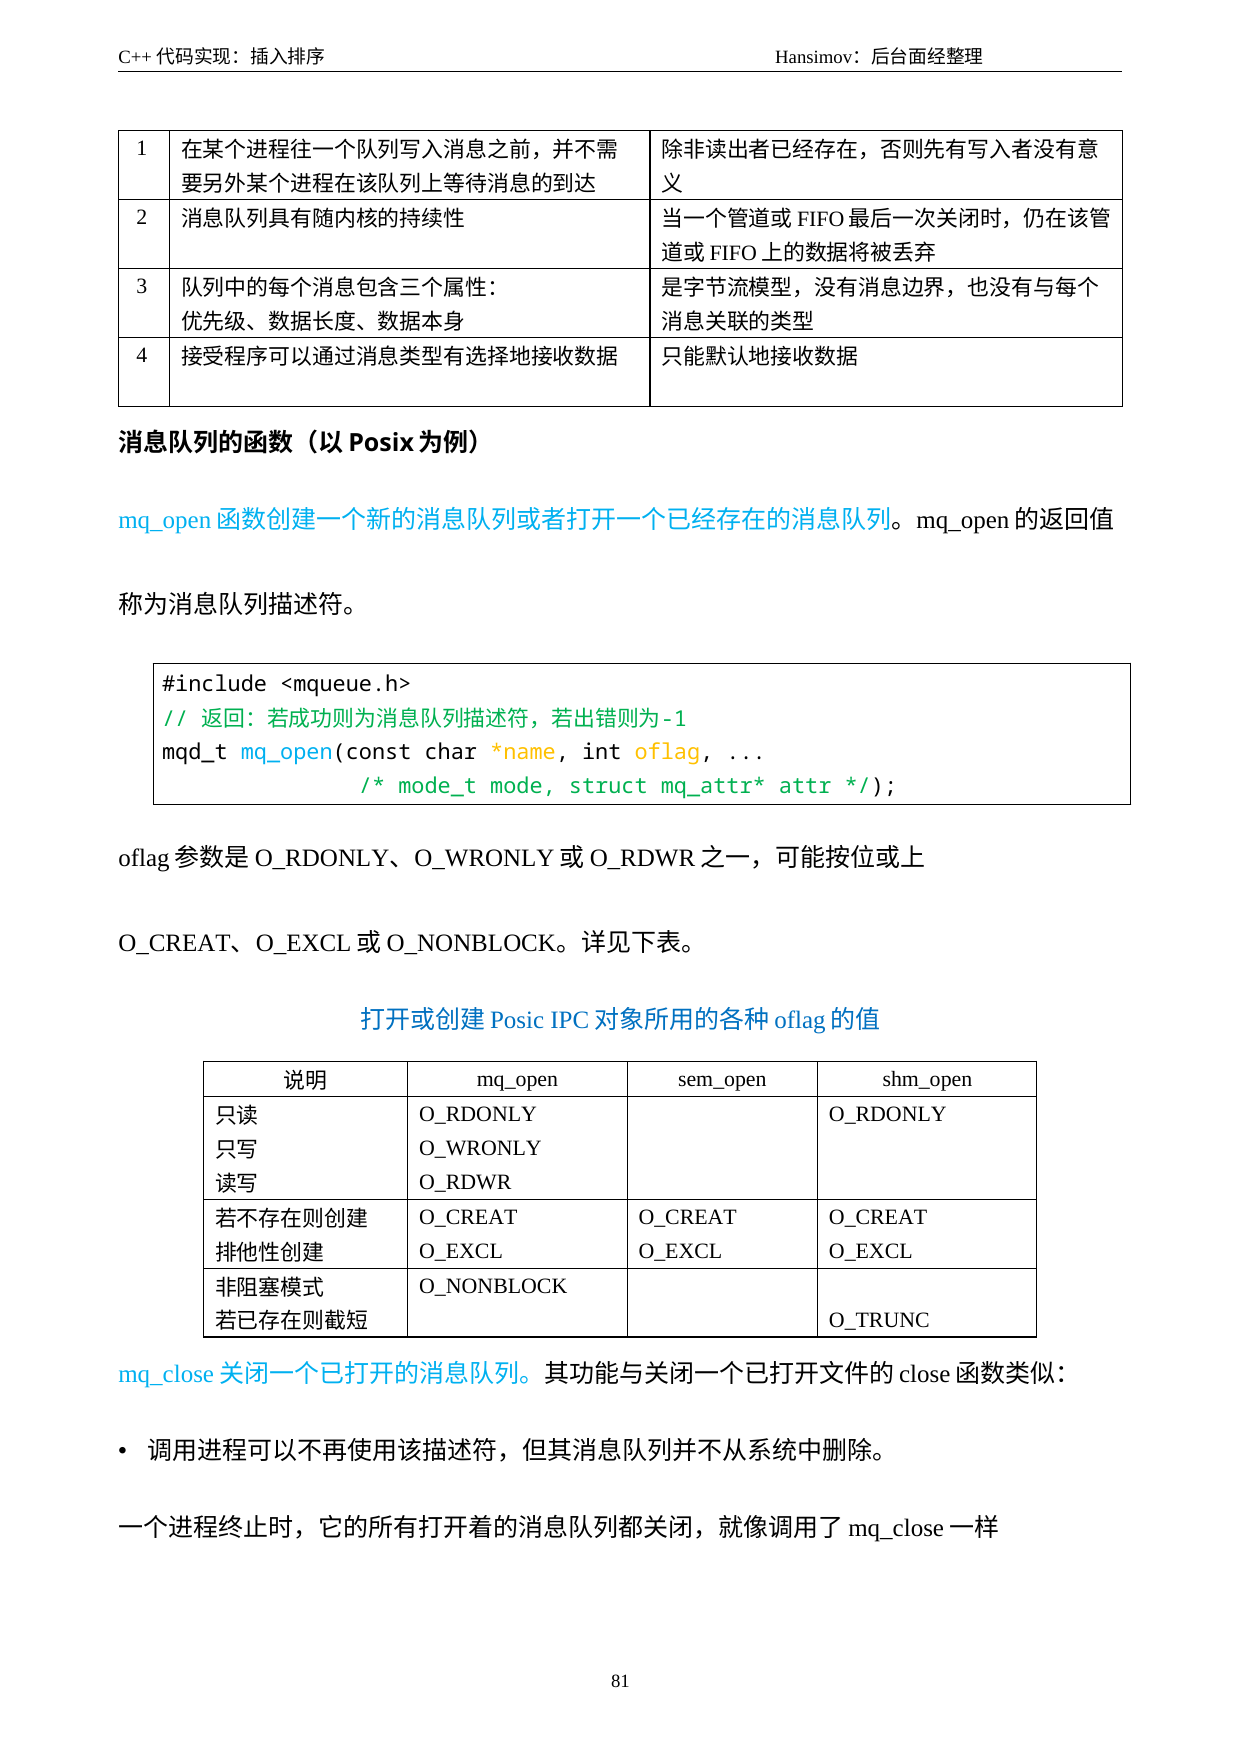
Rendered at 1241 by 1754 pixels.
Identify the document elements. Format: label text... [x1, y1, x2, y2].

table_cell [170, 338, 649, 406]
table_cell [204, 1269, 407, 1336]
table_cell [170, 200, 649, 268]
list mqd_t mq_open(const char *name, int oflag, ... [154, 731, 1130, 764]
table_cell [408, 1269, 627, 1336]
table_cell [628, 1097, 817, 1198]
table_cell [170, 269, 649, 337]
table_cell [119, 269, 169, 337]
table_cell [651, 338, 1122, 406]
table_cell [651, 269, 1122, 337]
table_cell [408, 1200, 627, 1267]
text 打开或创建Posic IPC对象所用的各种oflag的值 [118, 983, 1122, 1051]
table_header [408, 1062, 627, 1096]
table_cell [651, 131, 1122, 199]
text 一个进程终止时，它的所有打开着的消息队列都关闭，就像调用了mq_close一样 [118, 1491, 1122, 1559]
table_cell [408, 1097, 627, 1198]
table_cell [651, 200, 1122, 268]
text 调用进程可以不再使用该描述符，但其消息队列并不从系统中删除。 [118, 1414, 1122, 1482]
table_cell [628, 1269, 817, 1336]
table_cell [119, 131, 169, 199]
list // 返回：若成功则为消息队列描述符，若出错则为-1 [154, 697, 1130, 731]
text mq_close关闭一个已打开的消息队列。其功能与关闭一个已打开文件的close函数类似： [118, 1337, 1122, 1405]
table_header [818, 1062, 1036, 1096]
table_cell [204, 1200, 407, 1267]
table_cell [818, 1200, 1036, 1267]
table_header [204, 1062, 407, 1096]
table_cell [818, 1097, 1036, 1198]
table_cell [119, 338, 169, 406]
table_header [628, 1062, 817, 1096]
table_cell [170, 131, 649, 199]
subtitle 消息队列的函数（以Posix为例） [118, 407, 1122, 475]
list /* mode_t mode, struct mq_attr* attr */); [154, 764, 1130, 804]
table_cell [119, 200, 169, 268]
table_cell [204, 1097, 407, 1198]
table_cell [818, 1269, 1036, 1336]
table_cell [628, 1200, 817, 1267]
text oflag参数是O_RDONLY、O_WRONLY或O_RDWR之一，可能按位或上O_CREAT、O_EXCL或O_NONBLOCK。详见下表。 [118, 822, 1122, 974]
text mq_open函数创建一个新的消息队列或者打开一个已经存在的消息队列。mq_open的返回值称为消息队列描述符。 [118, 484, 1122, 637]
list #include <mqueue.h> [154, 664, 1130, 697]
